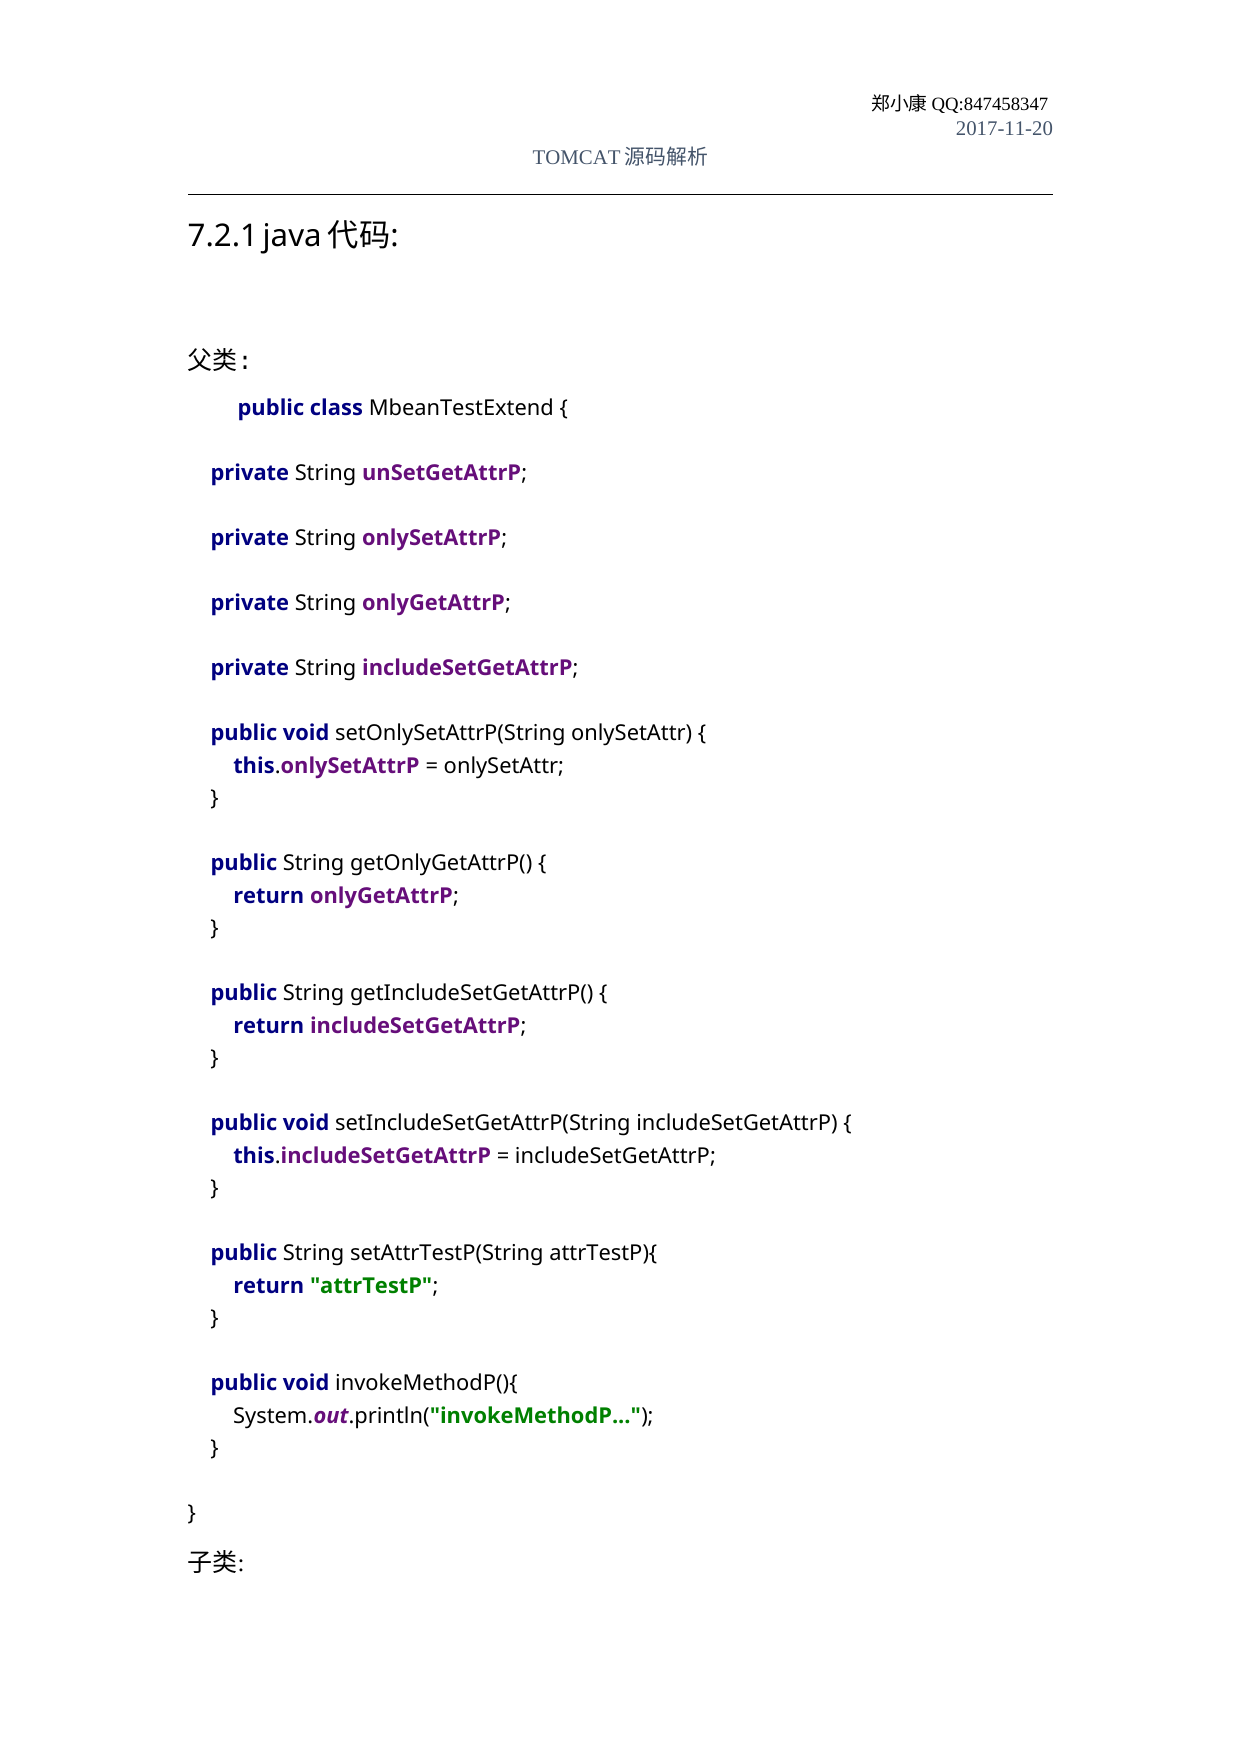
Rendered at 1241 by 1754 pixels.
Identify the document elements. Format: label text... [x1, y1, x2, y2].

subtitle java代码: [187, 201, 1053, 266]
text public class MbeanTestExtend { private String unSetGetAttrP; private String onlySetAttrP; private String onlyGetAttrP; private String includeSetGetAttrP; public void setOnlySetAttrP(String onlySetAttr) { this.onlySetAttrP = onlySetAttr; } public String getOnlyGetAttrP() { return onlyGetAttrP; } public String getIncludeSetGetAttrP() { return includeSetGetAttrP; } public void setIncludeSetGetAttrP(String includeSetGetAttrP) { this.includeSetGetAttrP = includeSetGetAttrP; } public String setAttrTestP(String attrTestP){ return "attrTestP"; } public void invokeMethodP(){ System.out.println("invokeMethodP..."); } } [187, 391, 1053, 1528]
text 子类: [187, 1528, 1053, 1593]
text 父类: [187, 326, 1053, 391]
